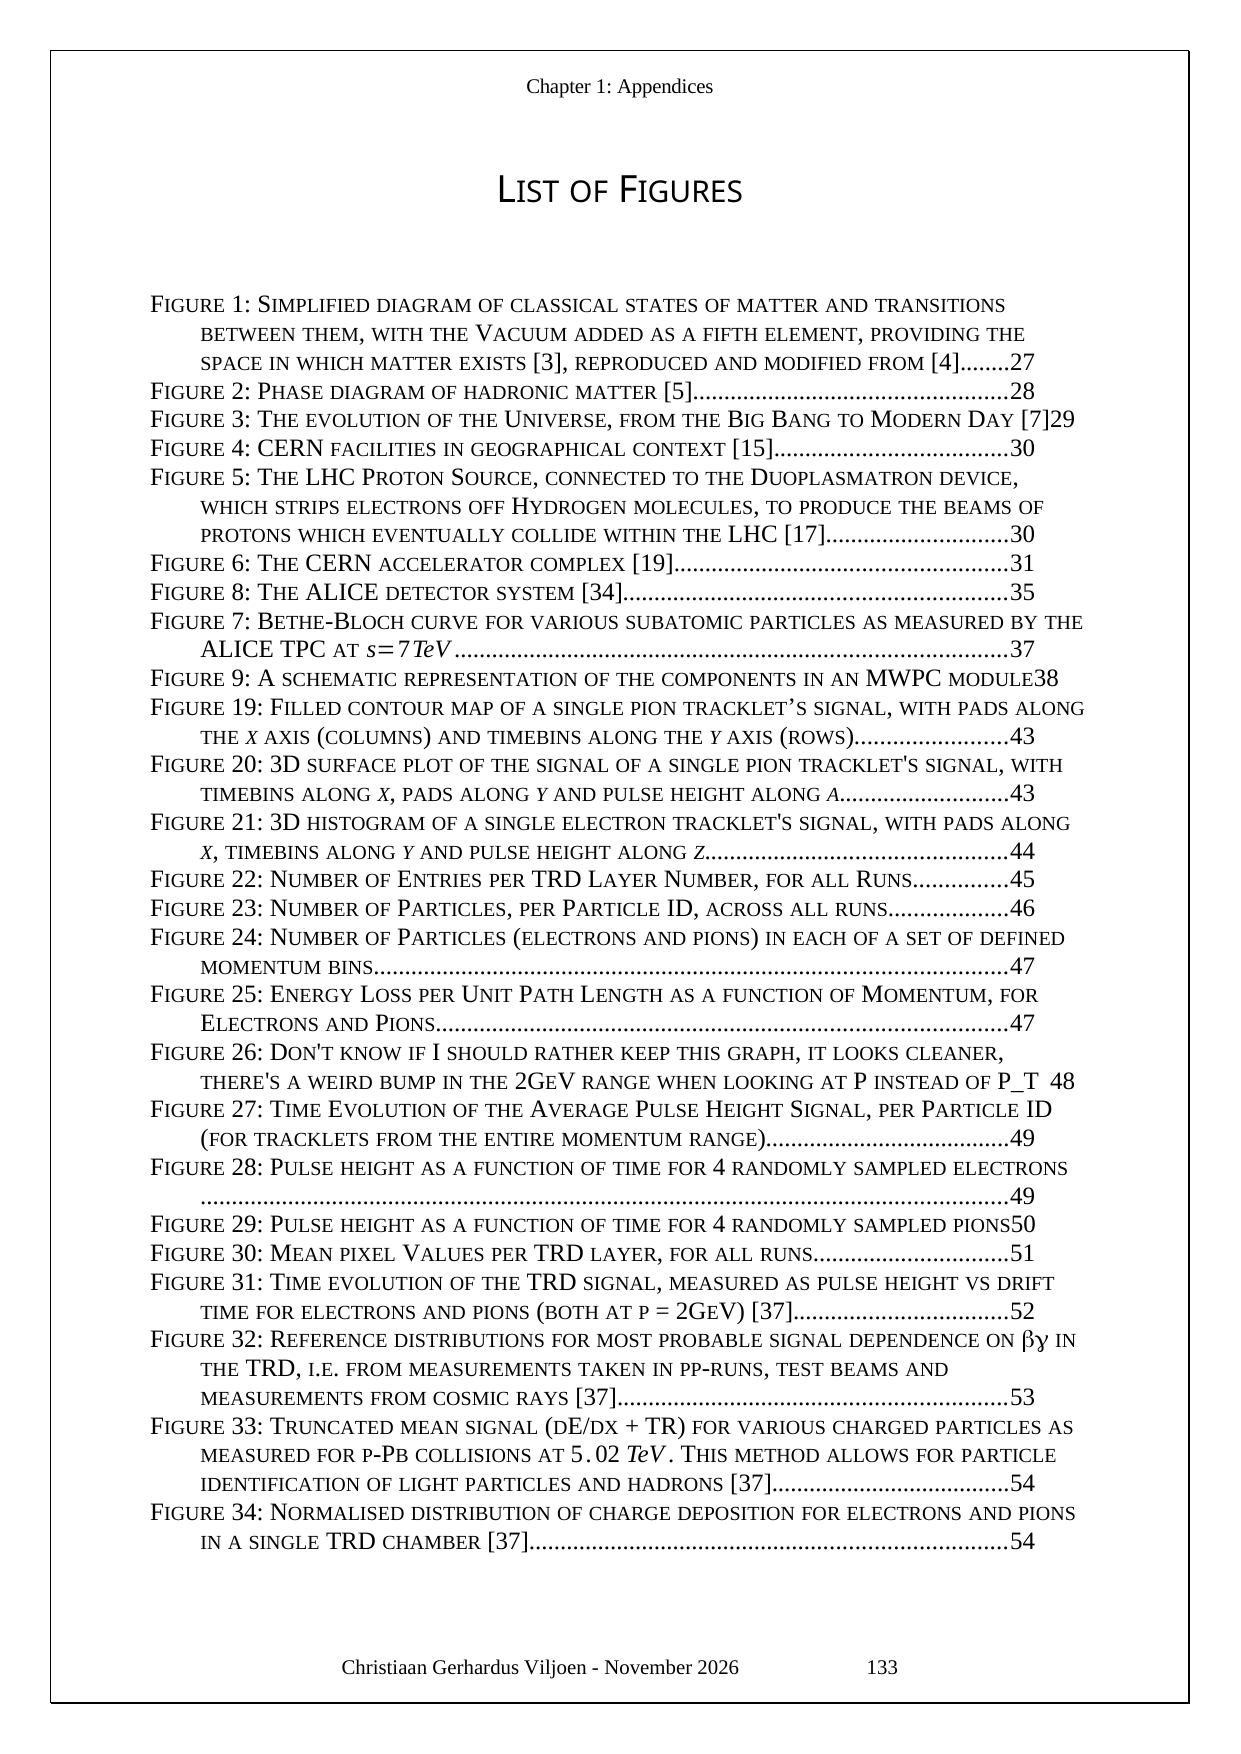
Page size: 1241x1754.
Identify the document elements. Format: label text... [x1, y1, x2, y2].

text Figure 3: The evolution of the Universe, from the Big Bang to Modern Day [7] 29 [150, 404, 1089, 433]
text Figure 9: A schematic representation of the components in an MWPC module 38 [150, 663, 1089, 692]
text Figure 33: Truncated mean signal (dE/dx + TR) for various charged particles as measured for p-Pb collisions at . This method allows for particle identification of light particles and hadrons [37]. 54 [150, 1411, 1089, 1497]
subtitle List of Figures [150, 162, 1089, 213]
text Figure 25: Energy Loss per Unit Path Length as a function of Momentum, for Electrons and Pions 47 [150, 979, 1089, 1037]
text Figure 24: Number of Particles (electrons and pions) in each of a set of defined momentum bins 47 [150, 922, 1089, 979]
text Figure 26: Don't know if I should rather keep this graph, it looks cleaner, there's a weird bump in the 2GeV range when looking at P instead of P_T 48 [150, 1037, 1089, 1094]
text Figure 22: Number of Entries per TRD Layer Number, for all Runs 45 [150, 864, 1089, 893]
text Figure 28: Pulse height as a function of time for 4 randomly sampled electrons 49 [150, 1152, 1089, 1209]
text Figure 6: The CERN accelerator complex [19]. 31 [150, 548, 1089, 577]
text Figure 34: Normalised distribution of charge deposition for electrons and pions in a single TRD chamber [37]. 54 [150, 1497, 1089, 1554]
text Figure 31: Time evolution of the TRD signal, measured as pulse height vs drift time for electrons and pions (both at p = 2GeV) [37]. 52 [150, 1267, 1089, 1324]
text Figure 7: Bethe-Bloch curve for various subatomic particles as measured by the ALICE TPC at 37 [150, 606, 1089, 663]
text Figure 4: CERN facilities in geographical context [15]. 30 [150, 433, 1089, 462]
text Figure 21: 3D histogram of a single electron tracklet's signal, with pads along x, timebins along y and pulse height along z. 44 [150, 807, 1089, 864]
text Figure 29: Pulse height as a function of time for 4 randomly sampled pions 50 [150, 1209, 1089, 1238]
text Figure 23: Number of Particles, per Particle ID, across all runs 46 [150, 893, 1089, 922]
text Figure 20: 3D surface plot of the signal of a single pion tracklet's signal, with timebins along x, pads along y and pulse height along a. 43 [150, 749, 1089, 807]
text Figure 32: Reference distributions for most probable signal dependence on in the TRD, i.e. from measurements taken in pp-runs, test beams and measurements from cosmic rays [37]. 53 [150, 1324, 1089, 1411]
text Figure 1: Simplified diagram of classical states of matter and transitions between them, with the Vacuum added as a fifth element, providing the space in which matter exists [3], reproduced and modified from [4]. 27 [150, 289, 1089, 376]
text Figure 5: The LHC Proton Source, connected to the Duoplasmatron device, which strips electrons off Hydrogen molecules, to produce the beams of protons which eventually collide within the LHC [17] 30 [150, 462, 1089, 548]
text Figure 19: Filled contour map of a single pion tracklet’s signal, with pads along the x axis (columns) and timebins along the y axis (rows) 43 [150, 692, 1089, 749]
text Figure 2: Phase diagram of hadronic matter [5] 28 [150, 376, 1089, 404]
text Figure 30: Mean pixel Values per TRD layer, for all runs 51 [150, 1238, 1089, 1267]
text Figure 8: The ALICE detector system [34] 35 [150, 577, 1089, 606]
text Figure 27: Time Evolution of the Average Pulse Height Signal, per Particle ID (for tracklets from the entire momentum range) 49 [150, 1094, 1089, 1152]
